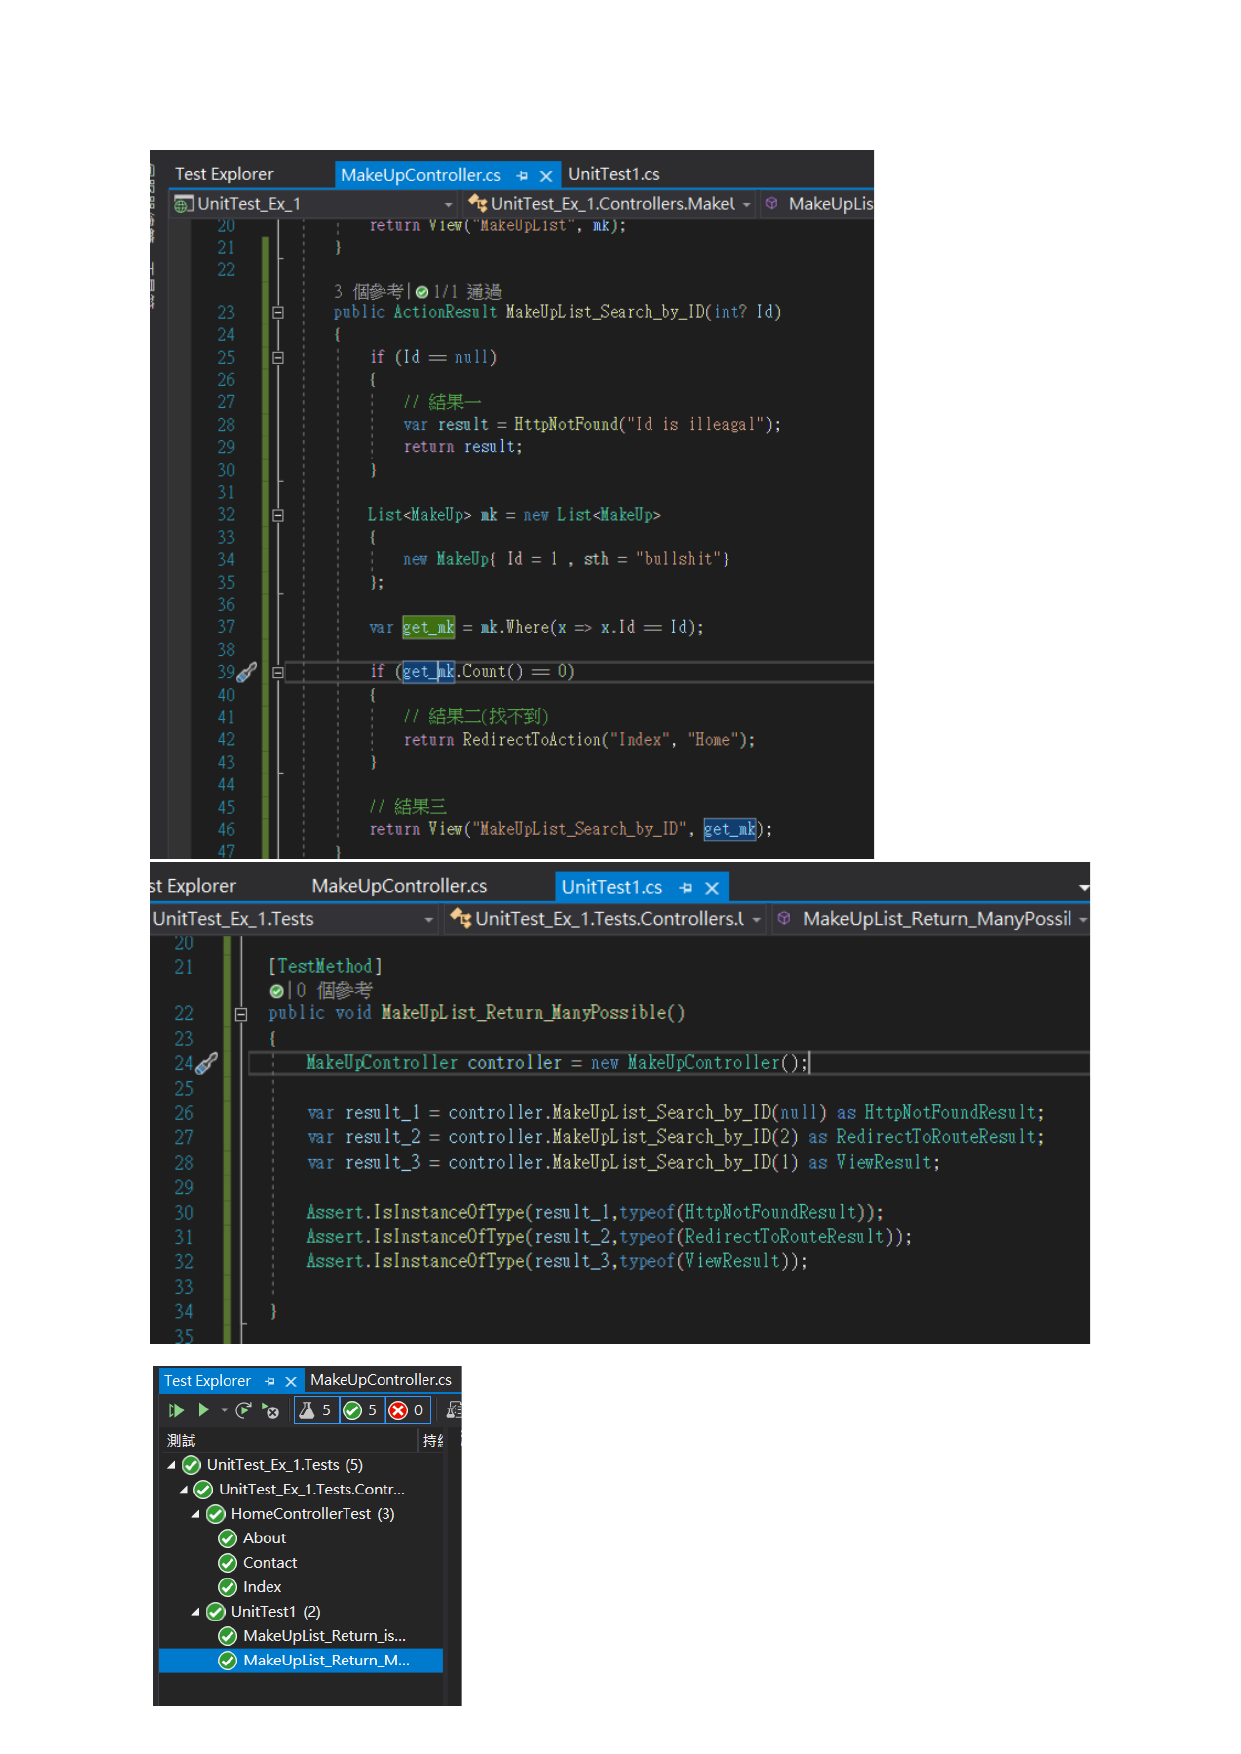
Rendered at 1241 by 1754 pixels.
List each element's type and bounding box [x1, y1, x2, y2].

picture [150, 862, 1091, 1344]
picture [153, 1366, 462, 1706]
picture [150, 150, 875, 859]
